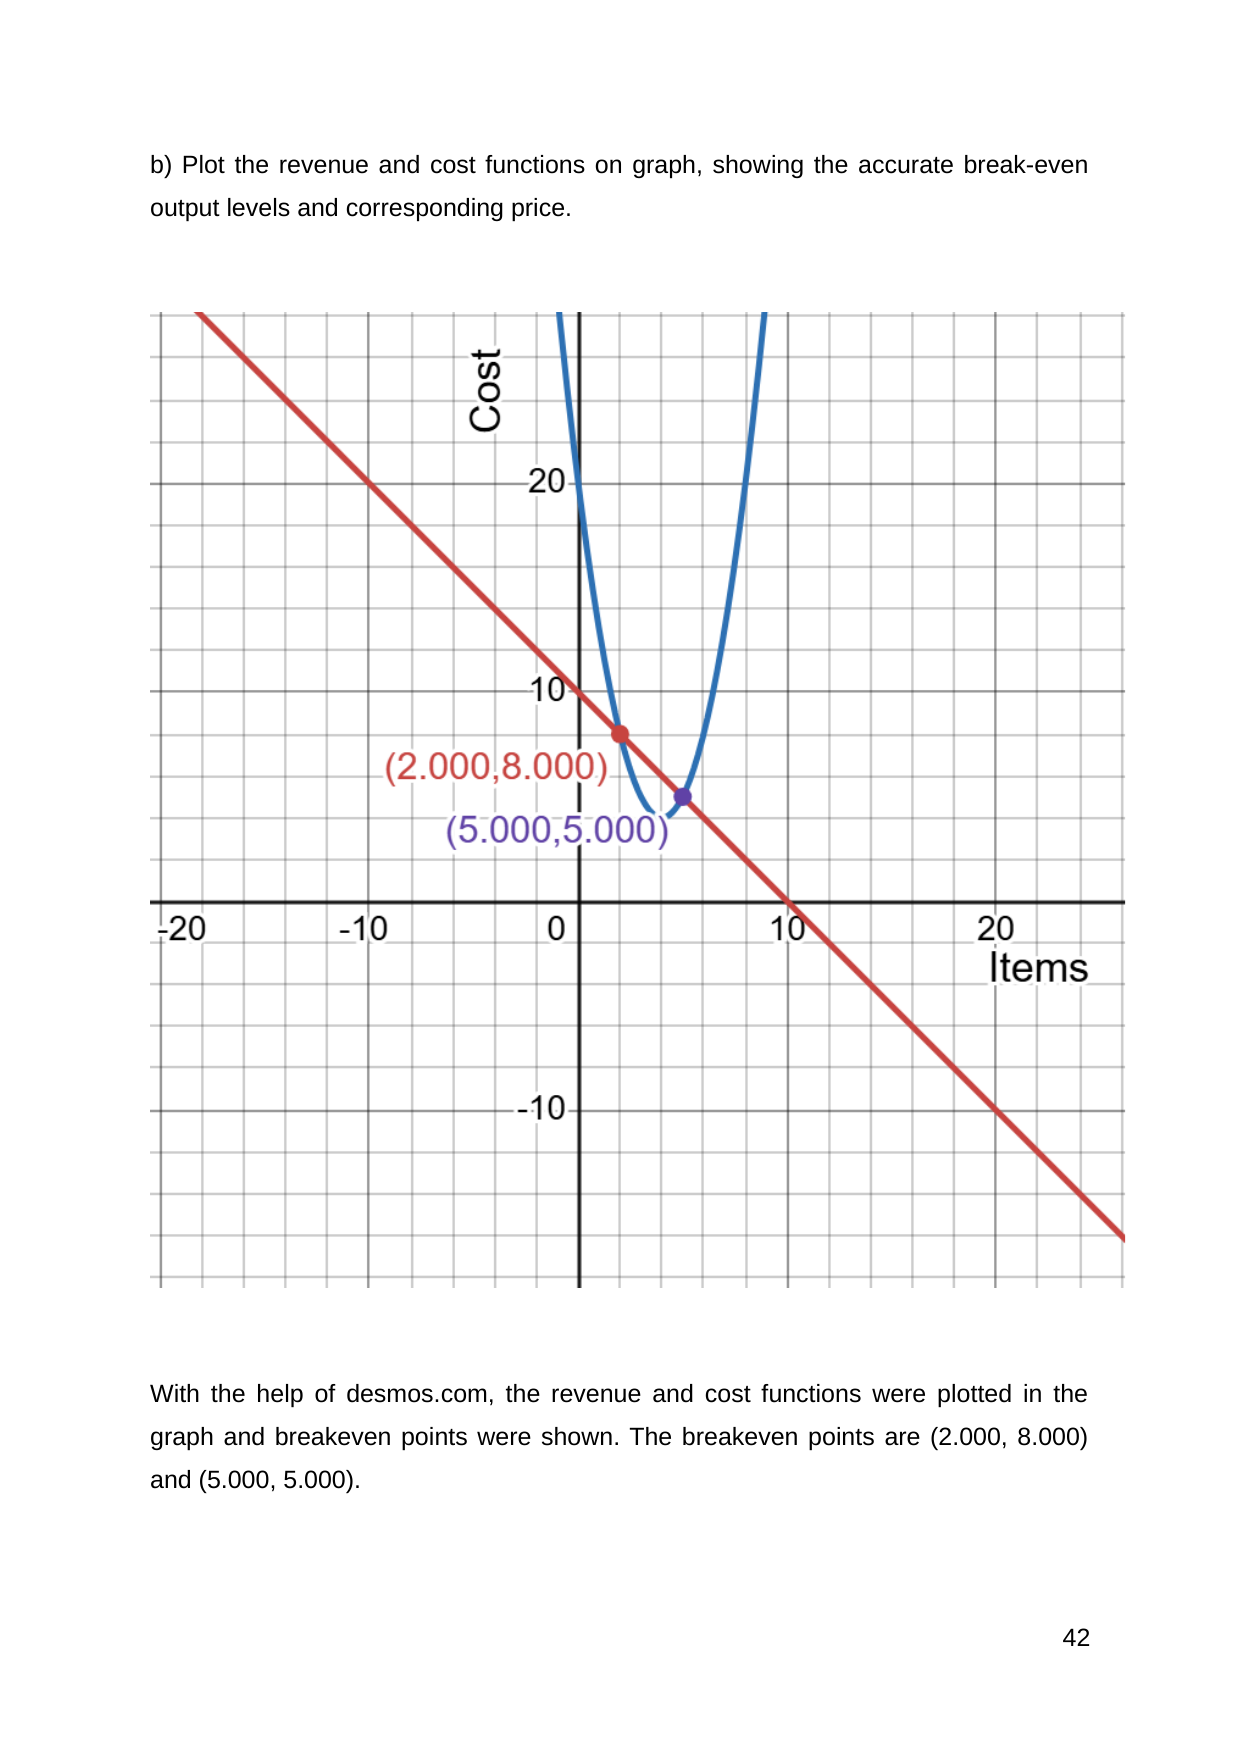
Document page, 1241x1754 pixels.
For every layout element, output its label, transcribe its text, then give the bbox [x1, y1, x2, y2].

text b) Plot the revenue and cost functions on graph, showing the accurate break-even output levels and corresponding price. [150, 150, 1090, 222]
text With the help of desmos.com, the revenue and cost functions were plotted in the graph and breakeven points were shown. The breakeven points are (2.000, 8.000) and (5.000, 5.000). [150, 1378, 1090, 1493]
picture [150, 312, 1125, 1288]
